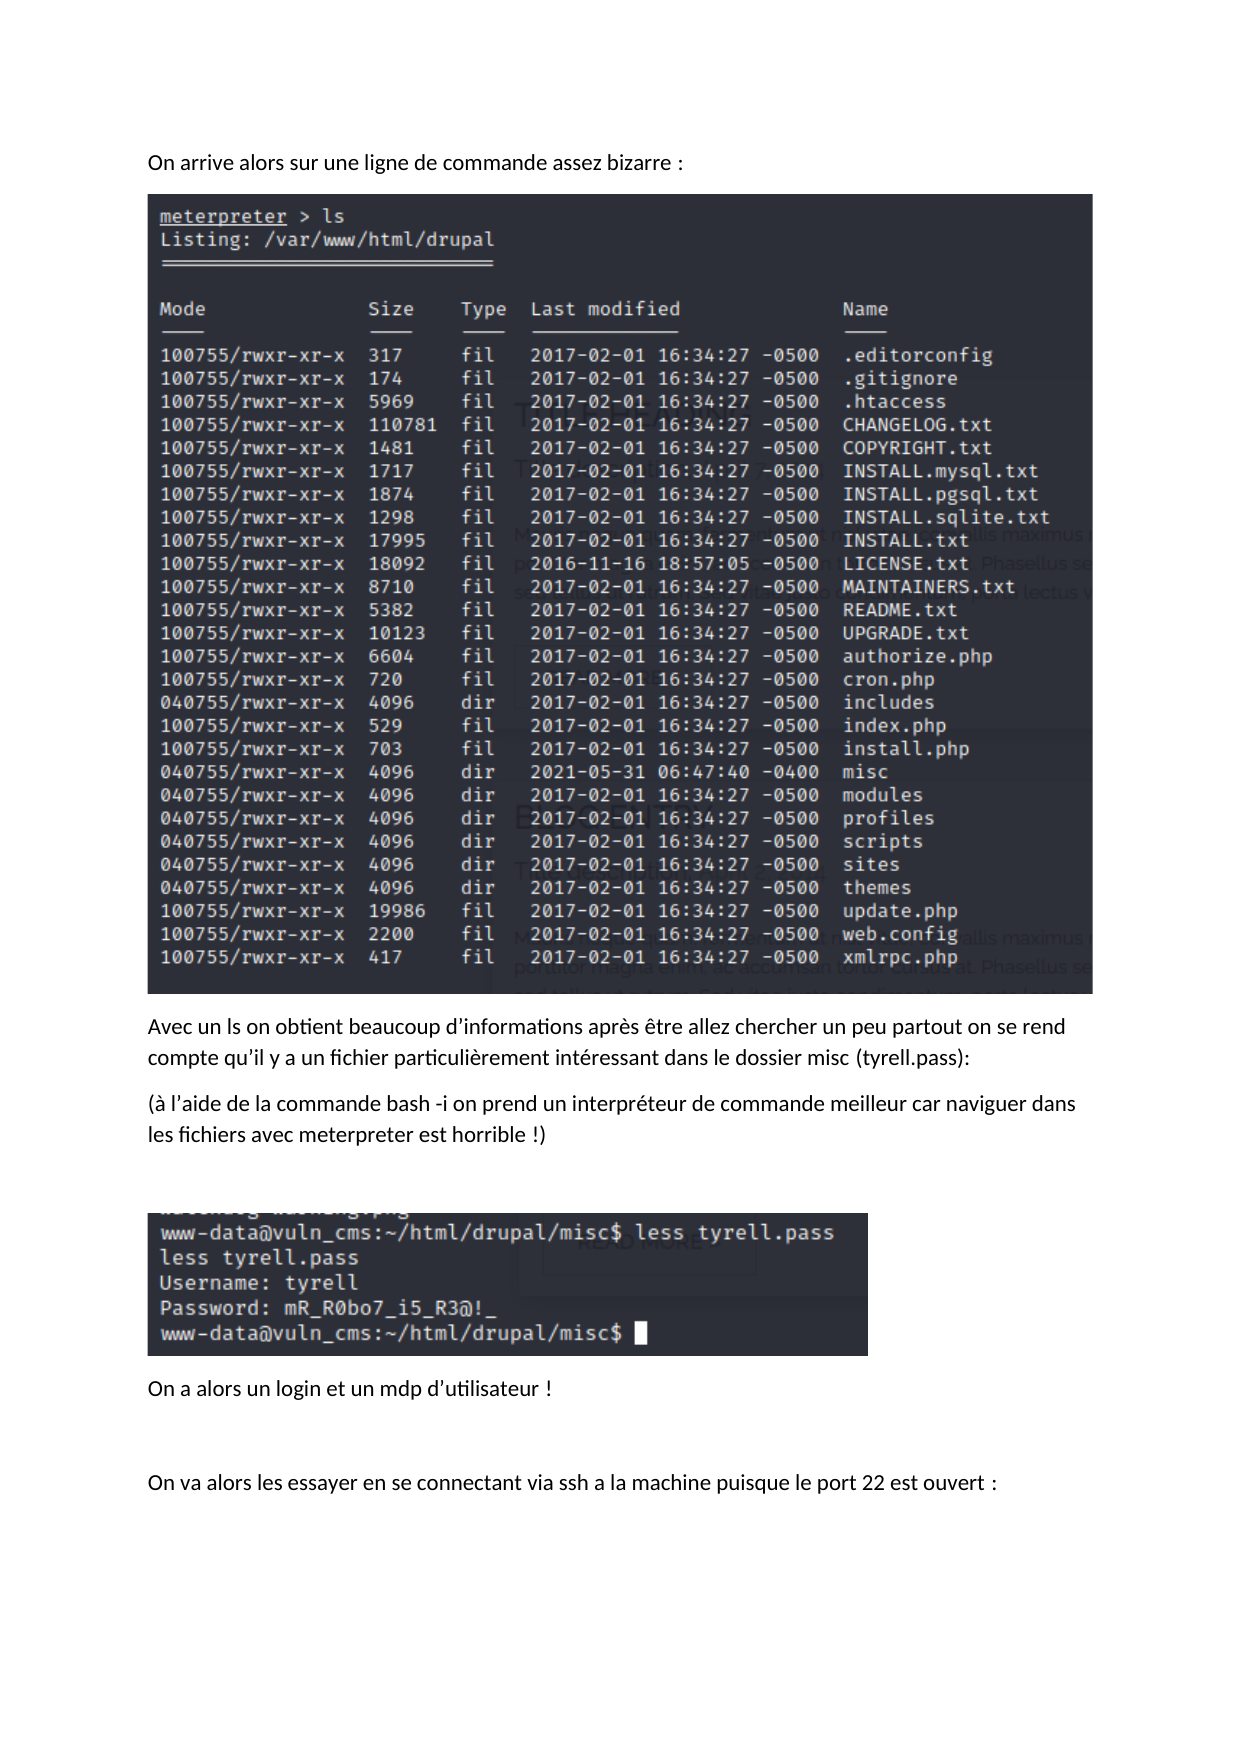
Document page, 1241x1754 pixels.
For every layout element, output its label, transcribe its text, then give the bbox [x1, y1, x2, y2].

text On va alors les essayer en se connectant via ssh a la machine puisque le port 22 est ouvert : [148, 1468, 1093, 1496]
text On arrive alors sur une ligne de commande assez bizarre : [148, 148, 1093, 176]
text Avec un ls on obtient beaucoup d’informations après être allez chercher un peu partout on se rend compte qu’il y a un fichier particulièrement intéressant dans le dossier misc (tyrell.pass): [148, 1012, 1093, 1071]
picture [147, 194, 1093, 994]
text On a alors un login et un mdp d’utilisateur ! [148, 1374, 1093, 1402]
picture [147, 1213, 868, 1356]
text (à l’aide de la commande bash -i on prend un interpréteur de commande meilleur car naviguer dans les fichiers avec meterpreter est horrible !) [148, 1089, 1093, 1148]
